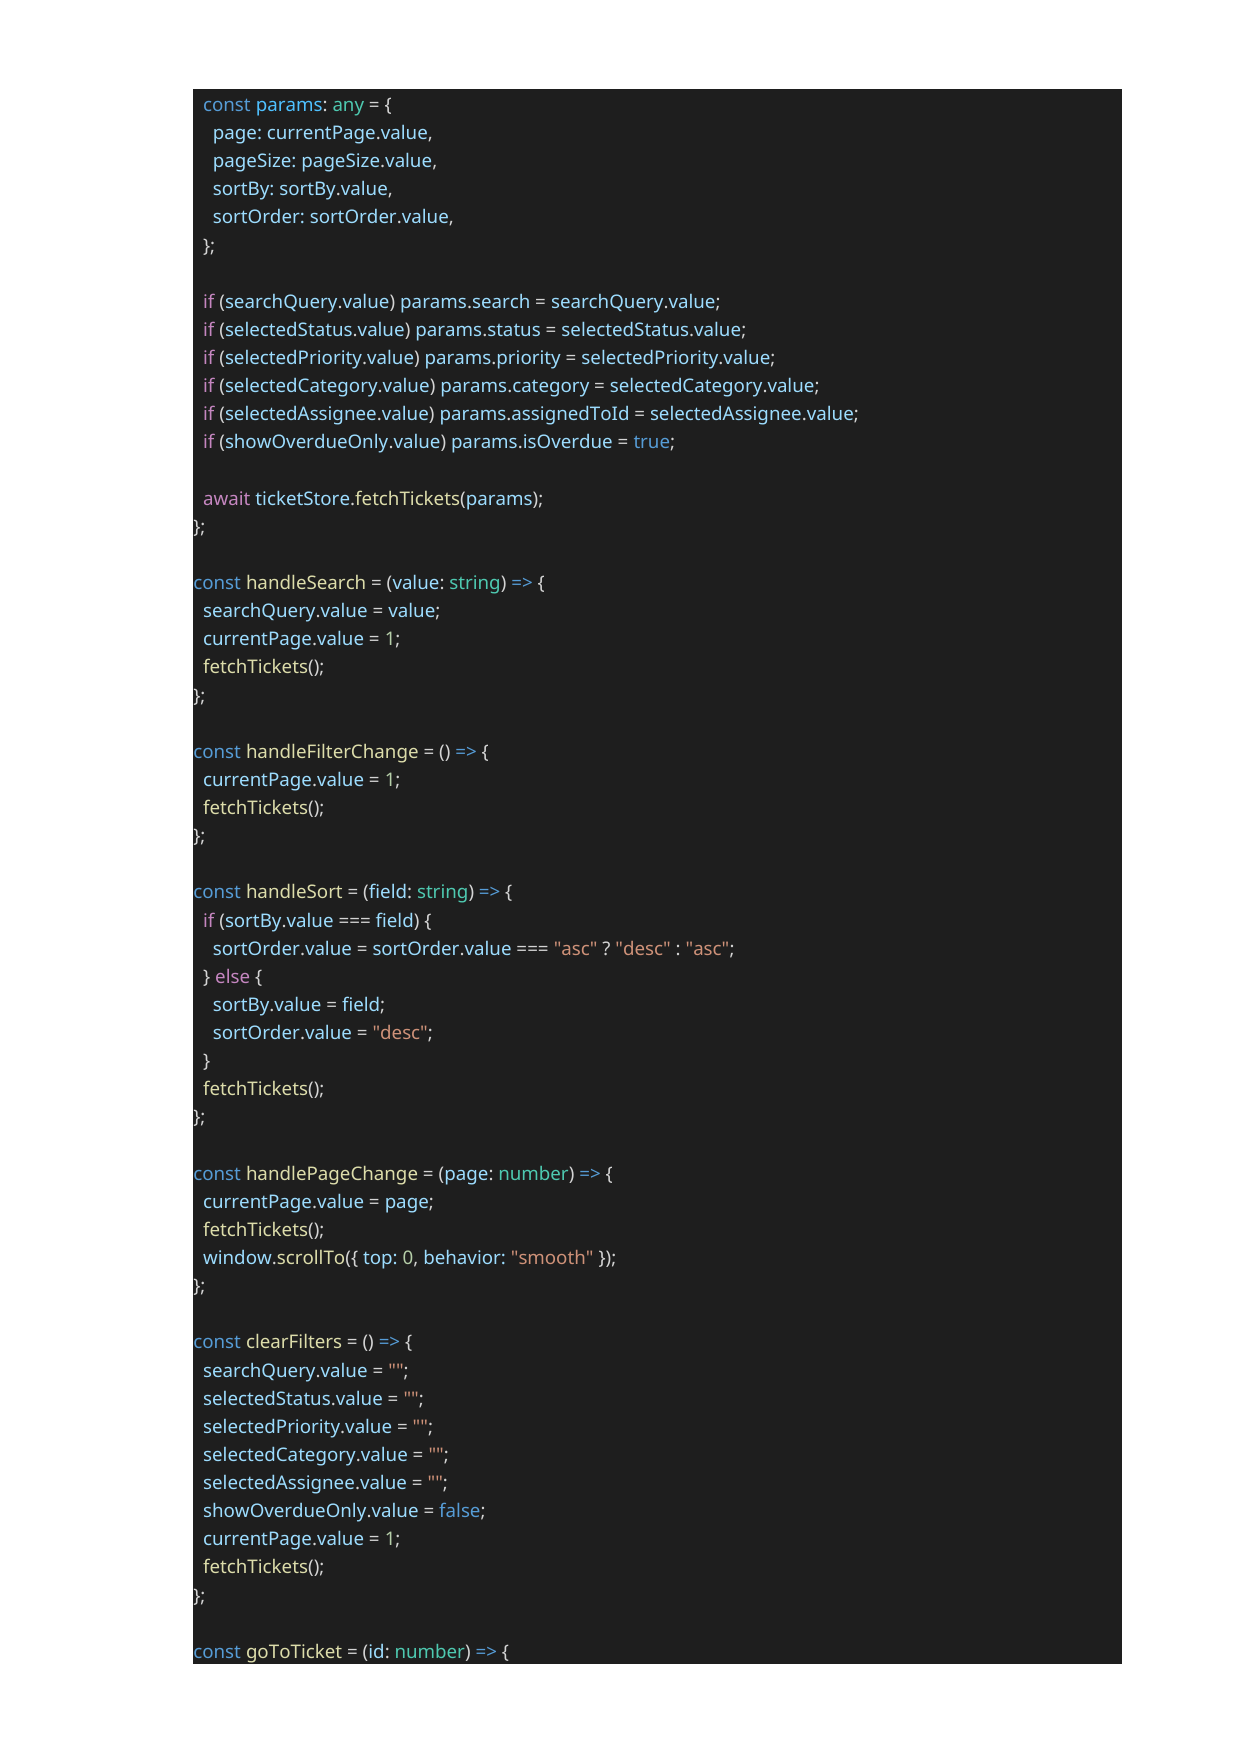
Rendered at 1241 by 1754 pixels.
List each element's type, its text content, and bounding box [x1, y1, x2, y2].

text const goToTicket = (id: number) => { [193, 1636, 1122, 1664]
text } [193, 1045, 1122, 1073]
text currentPage.value = page; [193, 1186, 1122, 1214]
text }; [193, 1579, 1122, 1607]
text currentPage.value = 1; [193, 623, 1122, 651]
text } else { [193, 961, 1122, 989]
text if (sortBy.value === field) { [193, 904, 1122, 932]
text fetchTickets(); [193, 1551, 1122, 1579]
text currentPage.value = 1; [193, 1523, 1122, 1551]
text sortBy: sortBy.value, [193, 173, 1122, 201]
text const clearFilters = () => { [193, 1326, 1122, 1354]
text if (selectedAssignee.value) params.assignedToId = selectedAssignee.value; [193, 398, 1122, 426]
text pageSize: pageSize.value, [193, 145, 1122, 173]
text sortOrder: sortOrder.value, [193, 201, 1122, 229]
text const handlePageChange = (page: number) => { [193, 1157, 1122, 1186]
text searchQuery.value = value; [193, 595, 1122, 623]
text }; [193, 1101, 1122, 1129]
text searchQuery.value = ""; [193, 1354, 1122, 1382]
text await ticketStore.fetchTickets(params); [193, 482, 1122, 511]
text }; [193, 1270, 1122, 1298]
text page: currentPage.value, [193, 117, 1122, 145]
text sortOrder.value = "desc"; [193, 1017, 1122, 1045]
text if (searchQuery.value) params.search = searchQuery.value; [193, 286, 1122, 314]
text fetchTickets(); [193, 1073, 1122, 1101]
text selectedCategory.value = ""; [193, 1439, 1122, 1467]
text }; [193, 820, 1122, 848]
text }; [193, 679, 1122, 707]
text sortBy.value = field; [193, 989, 1122, 1017]
text fetchTickets(); [193, 651, 1122, 679]
text selectedPriority.value = ""; [193, 1411, 1122, 1439]
text fetchTickets(); [193, 792, 1122, 820]
text const params: any = { [193, 89, 1122, 117]
text currentPage.value = 1; [193, 764, 1122, 792]
text showOverdueOnly.value = false; [193, 1495, 1122, 1523]
text if (selectedPriority.value) params.priority = selectedPriority.value; [193, 342, 1122, 370]
text selectedStatus.value = ""; [193, 1382, 1122, 1411]
text window.scrollTo({ top: 0, behavior: "smooth" }); [193, 1242, 1122, 1270]
text const handleSort = (field: string) => { [193, 876, 1122, 904]
text const handleSearch = (value: string) => { [193, 567, 1122, 595]
text }; [193, 511, 1122, 539]
text sortOrder.value = sortOrder.value === "asc" ? "desc" : "asc"; [193, 932, 1122, 961]
text if (selectedCategory.value) params.category = selectedCategory.value; [193, 370, 1122, 398]
text }; [193, 229, 1122, 257]
text const handleFilterChange = () => { [193, 736, 1122, 764]
text fetchTickets(); [193, 1214, 1122, 1242]
text if (showOverdueOnly.value) params.isOverdue = true; [193, 426, 1122, 454]
text selectedAssignee.value = ""; [193, 1467, 1122, 1495]
text if (selectedStatus.value) params.status = selectedStatus.value; [193, 314, 1122, 342]
